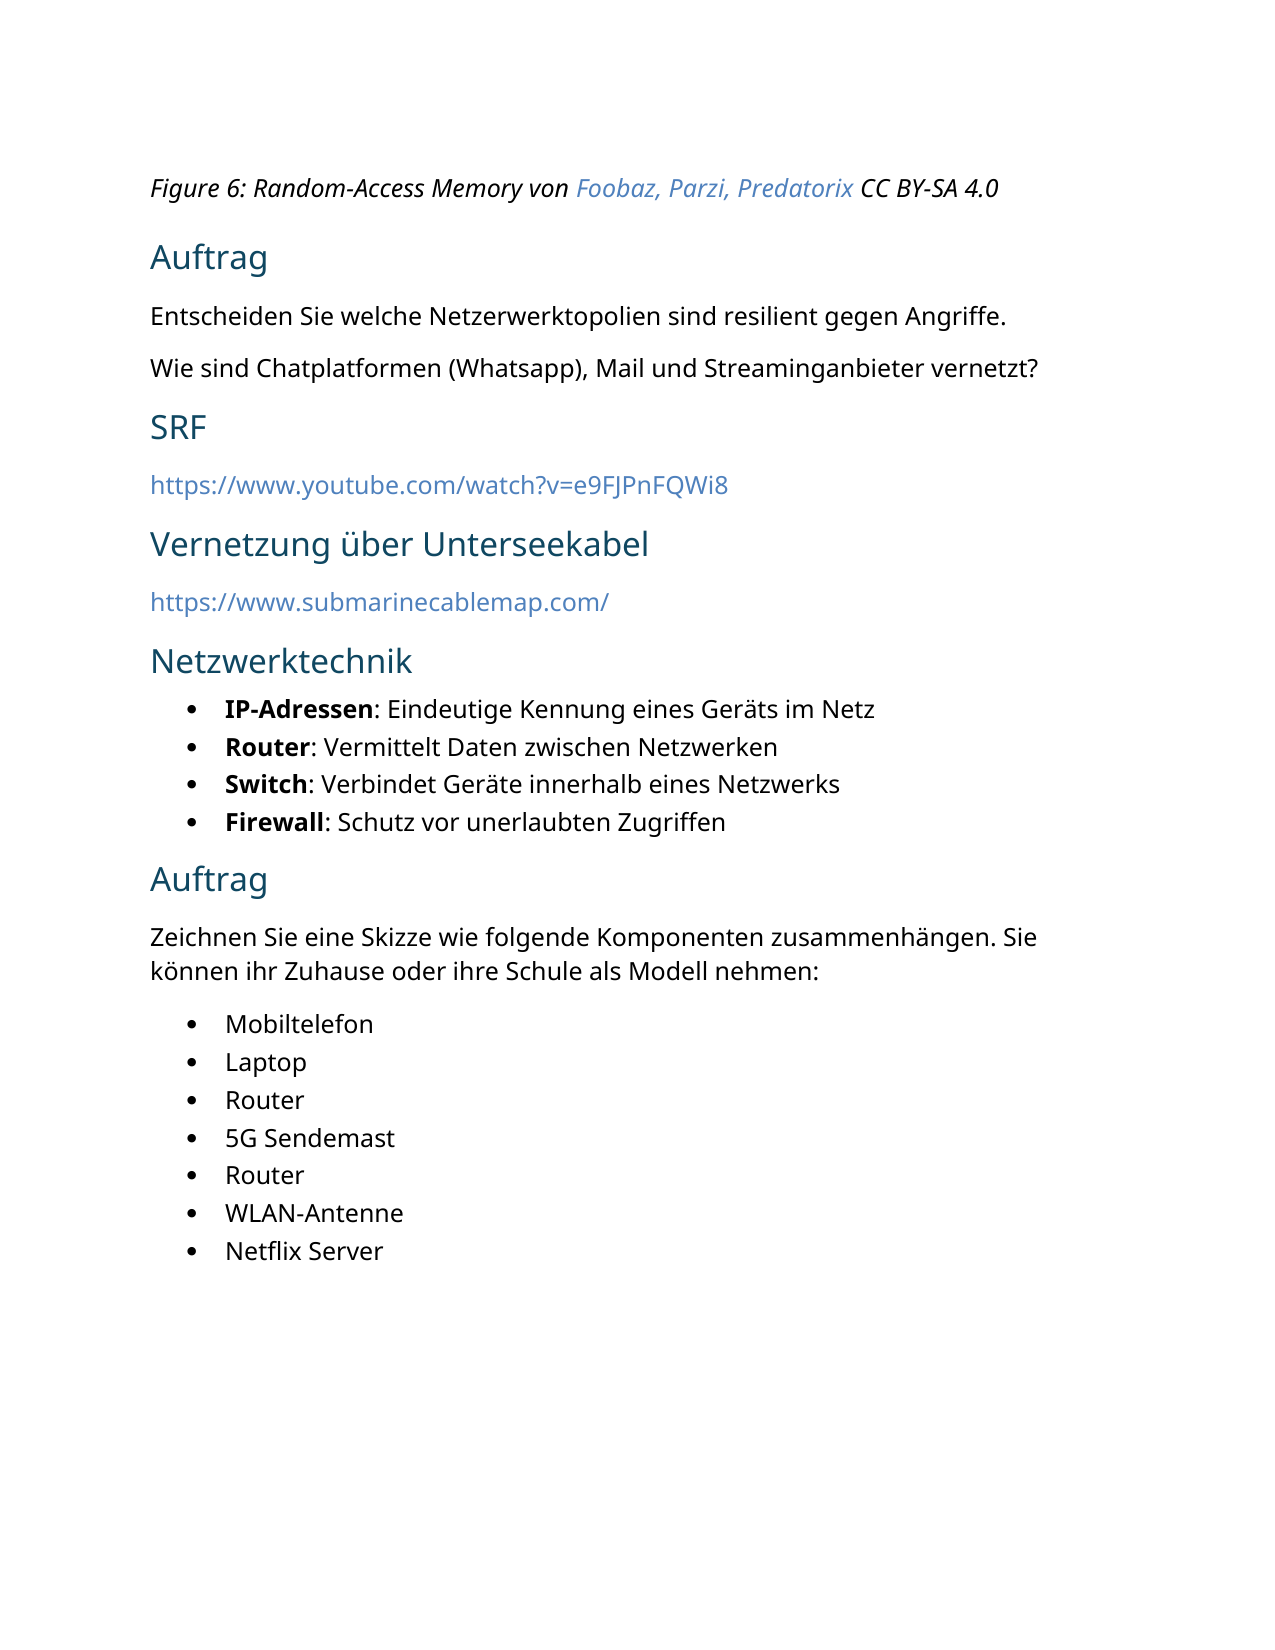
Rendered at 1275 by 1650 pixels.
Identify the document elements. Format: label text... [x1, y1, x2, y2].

list Laptop [187, 1044, 1125, 1079]
subtitle Vernetzung über Unterseekabel [150, 521, 1125, 566]
list WLAN-Antenne [187, 1196, 1125, 1230]
list Router: Vermittelt Daten zwischen Netzwerken [187, 729, 1125, 763]
list Router [187, 1158, 1125, 1192]
text Wie sind Chatplatformen (Whatsapp), Mail und Streaminganbieter vernetzt? [150, 351, 1125, 385]
list IP-Adressen: Eindeutige Kennung eines Geräts im Netz [187, 692, 1125, 726]
list Firewall: Schutz vor unerlaubten Zugriffen [187, 805, 1125, 839]
text https://www.submarinecablemap.com/ [150, 585, 1125, 619]
text Entscheiden Sie welche Netzerwerktopolien sind resilient gegen Angriffe. [150, 298, 1125, 332]
subtitle Netzwerktechnik [150, 638, 1125, 683]
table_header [139, 150, 1114, 217]
list Netflix Server [187, 1234, 1125, 1268]
subtitle Auftrag [150, 234, 1125, 279]
text https://www.youtube.com/watch?v=e9FJPnFQWi8 [150, 468, 1125, 502]
subtitle Auftrag [150, 856, 1125, 901]
list Switch: Verbindet Geräte innerhalb eines Netzwerks [187, 767, 1125, 801]
list Mobiltelefon [187, 1007, 1125, 1041]
list 5G Sendemast [187, 1120, 1125, 1154]
list Router [187, 1082, 1125, 1116]
text Zeichnen Sie eine Skizze wie folgende Komponenten zusammenhängen. Sie können ihr Zuhause oder ihre Schule als Modell nehmen: [150, 920, 1125, 988]
subtitle SRF [150, 404, 1125, 449]
